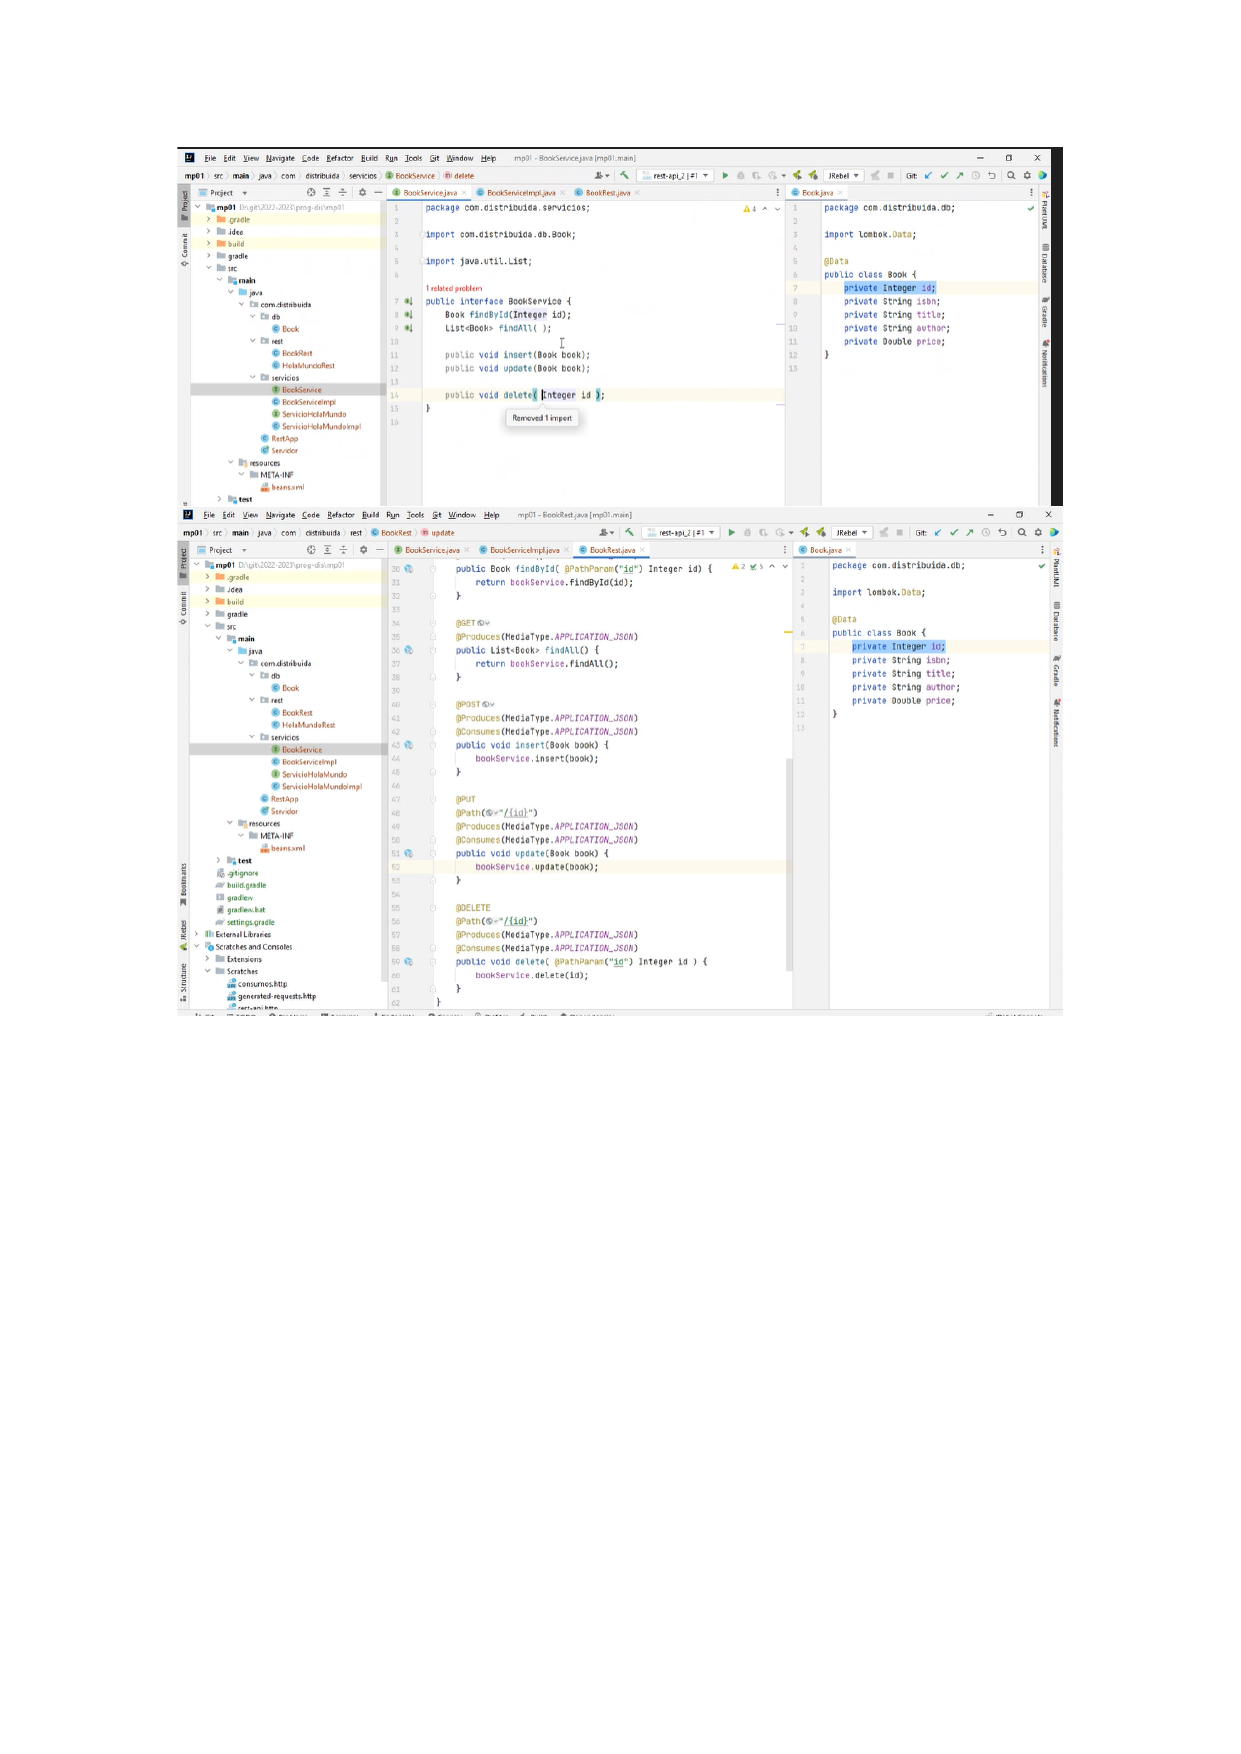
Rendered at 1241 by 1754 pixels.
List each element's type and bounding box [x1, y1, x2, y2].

picture [177, 507, 1063, 1016]
picture [177, 147, 1063, 506]
